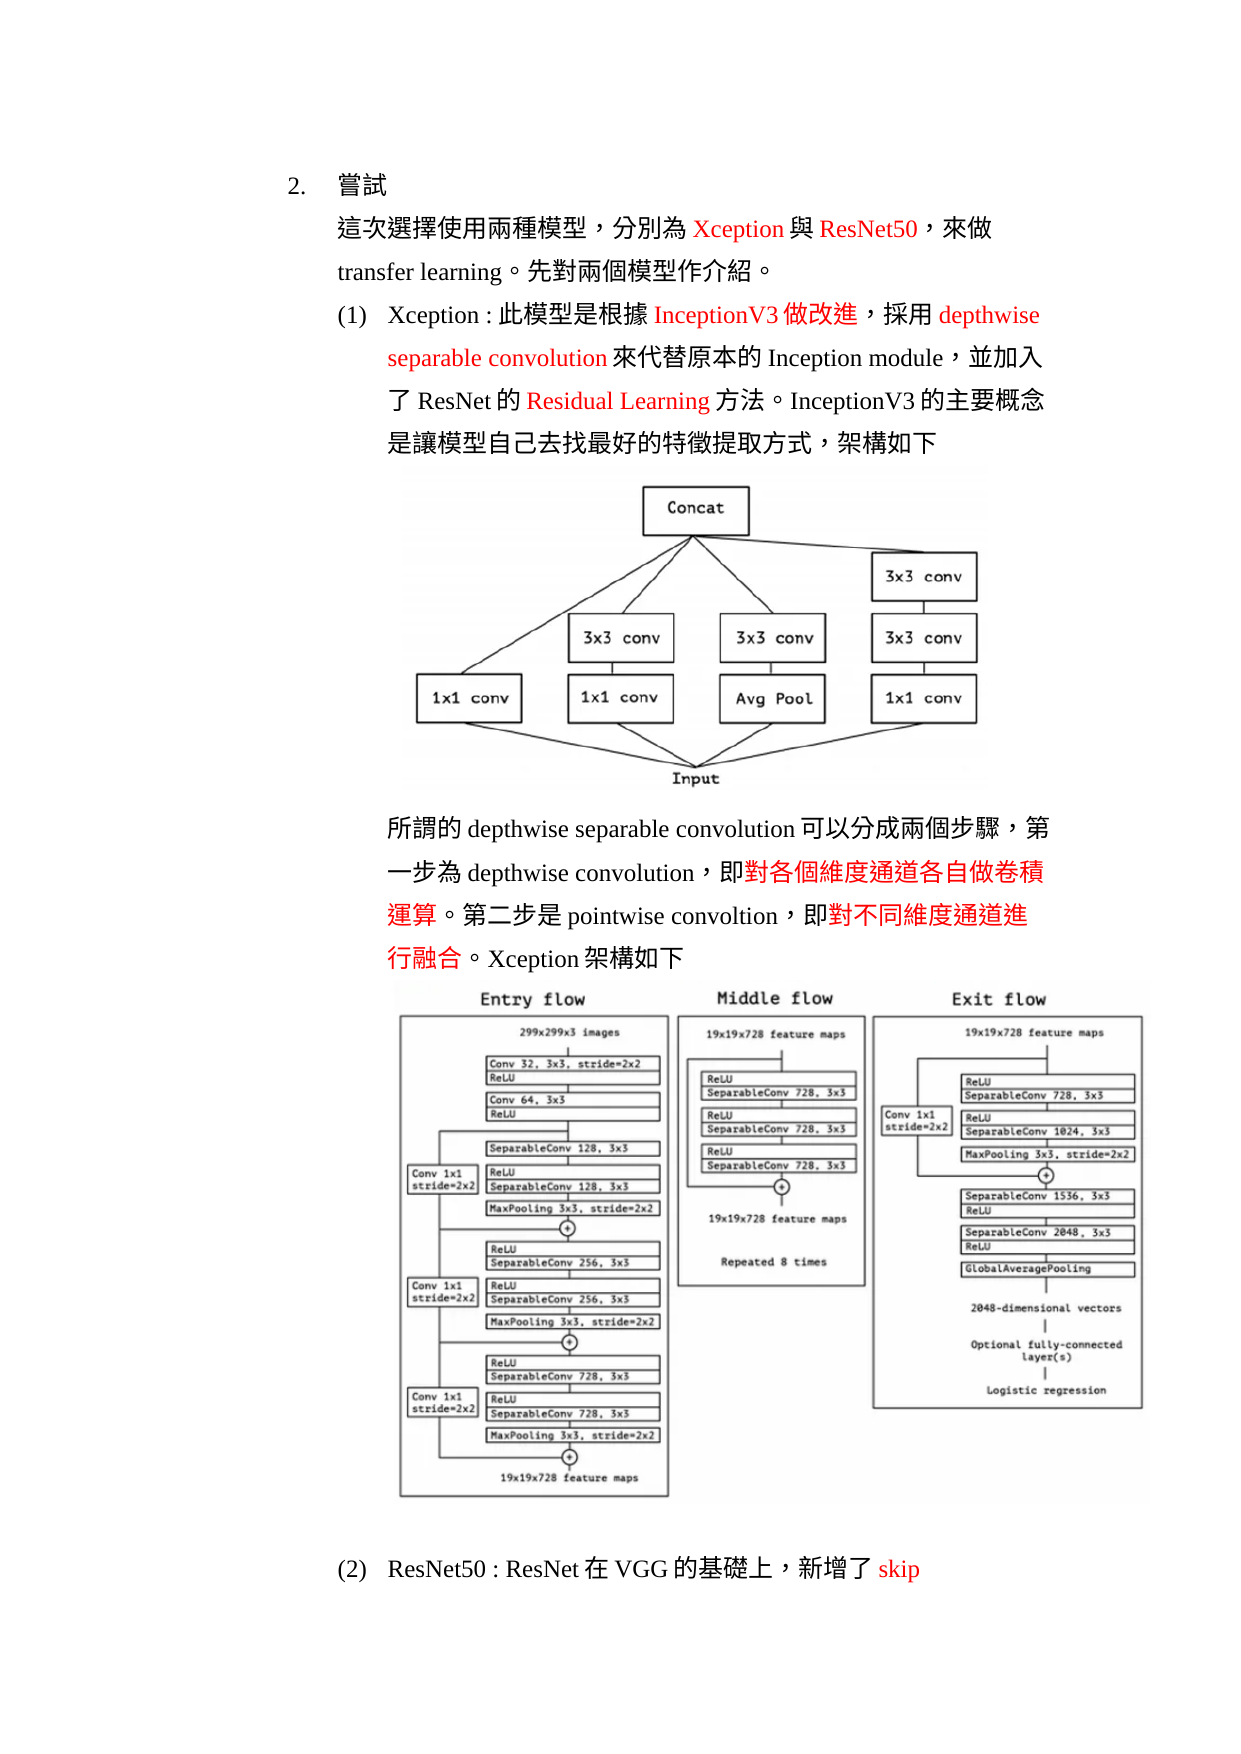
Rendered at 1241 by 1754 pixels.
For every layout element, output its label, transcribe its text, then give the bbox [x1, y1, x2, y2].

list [337, 1548, 1053, 1586]
list 嘗試 [287, 164, 1053, 202]
list Xception : 此模型是根據InceptionV3做改進，採用depthwise separable convolution來代替原本的Inception module，並加入了ResNet的Residual Learning方法。InceptionV3的主要概念是讓模型自己去找最好的特徵提取方式，架構如下 [337, 293, 1053, 460]
list 這次選擇使用兩種模型，分別為Xception與ResNet50，來做transfer learning。先對兩個模型作介紹。 [337, 207, 1053, 288]
picture [387, 465, 1039, 796]
list 所謂的depthwise separable convolution可以分成兩個步驟，第一步為depthwise convolution，即對各個維度通道各自做卷積運算。第二步是pointwise convoltion，即對不同維度通道進行融合。Xception架構如下 [387, 808, 1053, 975]
picture [387, 980, 1198, 1515]
